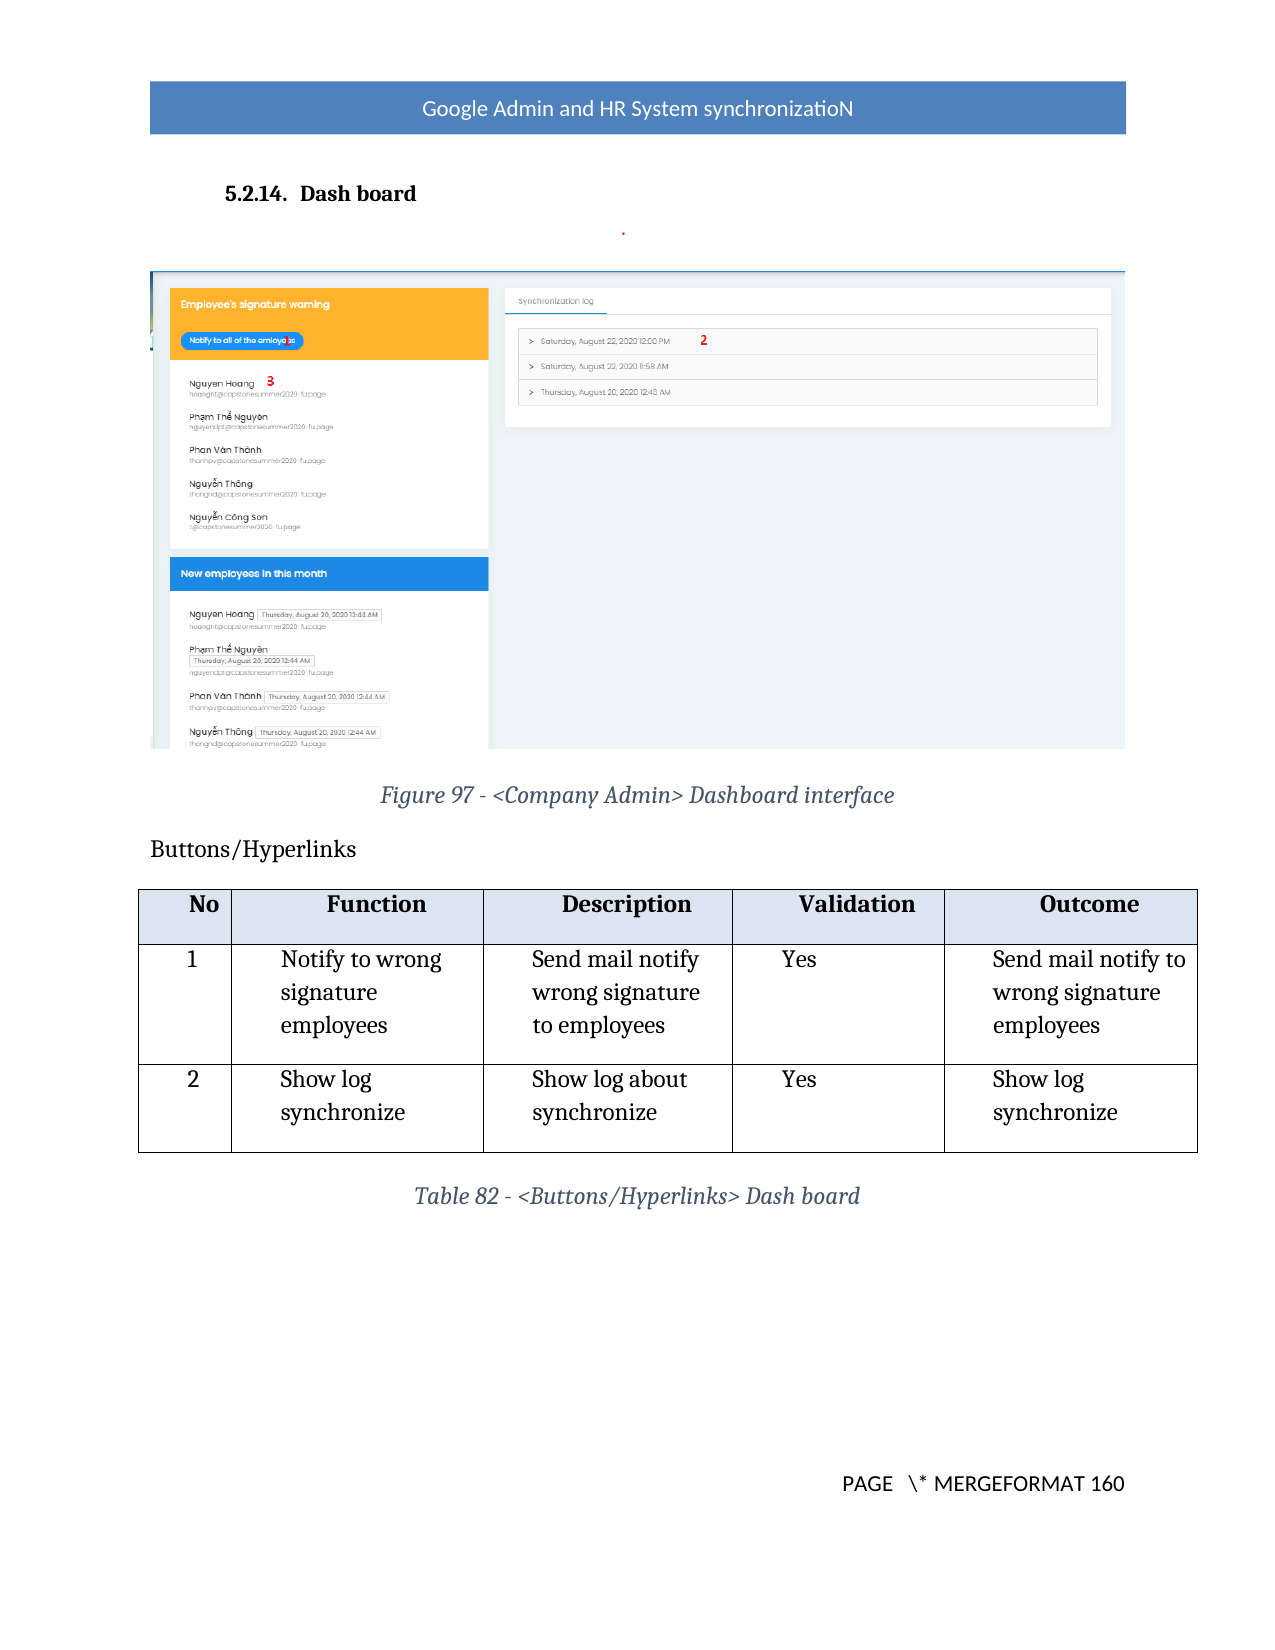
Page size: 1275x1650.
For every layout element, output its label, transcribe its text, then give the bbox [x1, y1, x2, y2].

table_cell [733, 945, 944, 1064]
text Buttons/Hyperlinks [150, 835, 1125, 864]
subtitle Dash board [225, 181, 1125, 207]
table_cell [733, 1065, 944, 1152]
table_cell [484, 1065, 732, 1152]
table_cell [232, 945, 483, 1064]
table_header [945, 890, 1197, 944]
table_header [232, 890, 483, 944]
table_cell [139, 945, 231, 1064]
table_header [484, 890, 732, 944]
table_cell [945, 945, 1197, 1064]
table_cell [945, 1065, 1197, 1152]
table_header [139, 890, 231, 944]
picture [150, 231, 1125, 749]
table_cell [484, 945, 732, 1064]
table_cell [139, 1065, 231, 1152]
text Table 82 - <Buttons/Hyperlinks> Dash board [150, 1182, 1125, 1211]
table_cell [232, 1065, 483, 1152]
text Figure 97 - <Company Admin> Dashboard interface [150, 781, 1125, 810]
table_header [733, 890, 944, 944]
